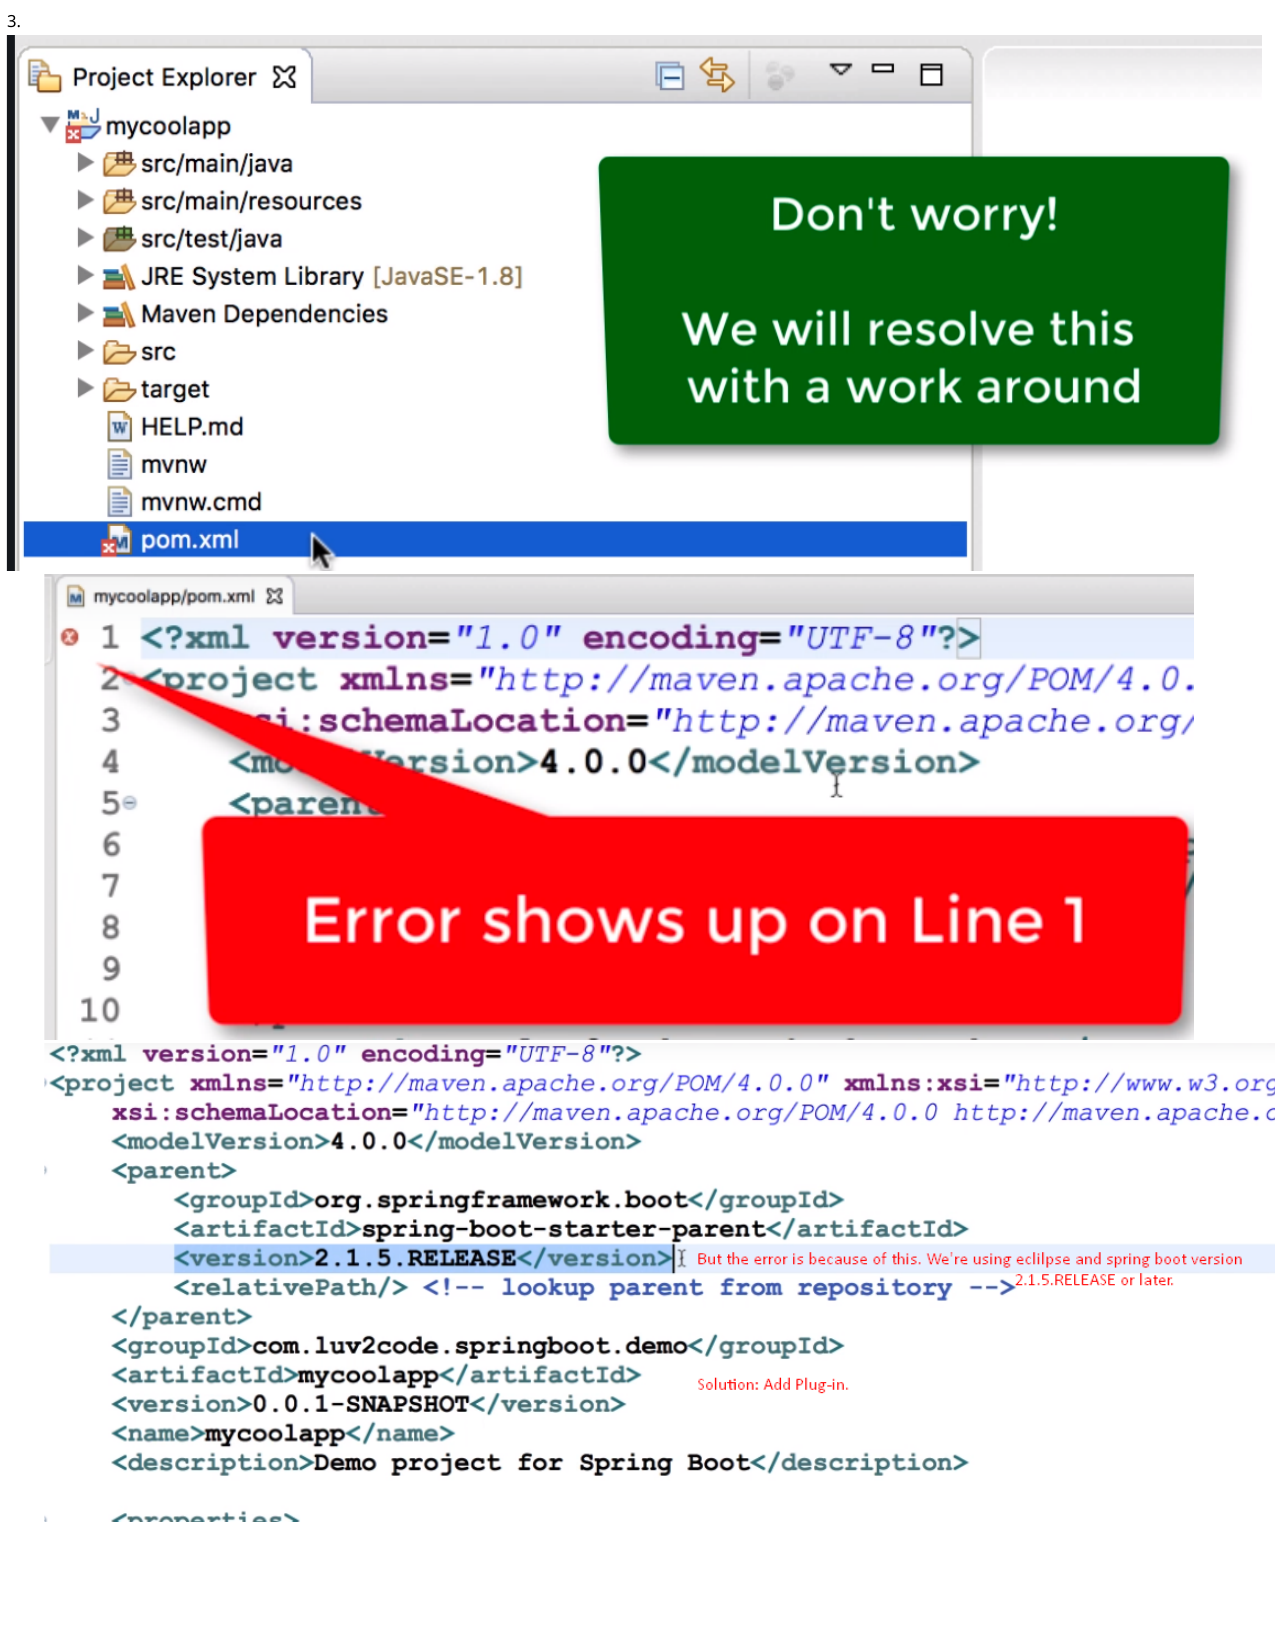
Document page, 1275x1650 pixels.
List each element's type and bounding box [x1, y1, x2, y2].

picture [6, 35, 1262, 571]
picture [44, 1043, 1275, 1522]
picture [44, 574, 1194, 1040]
